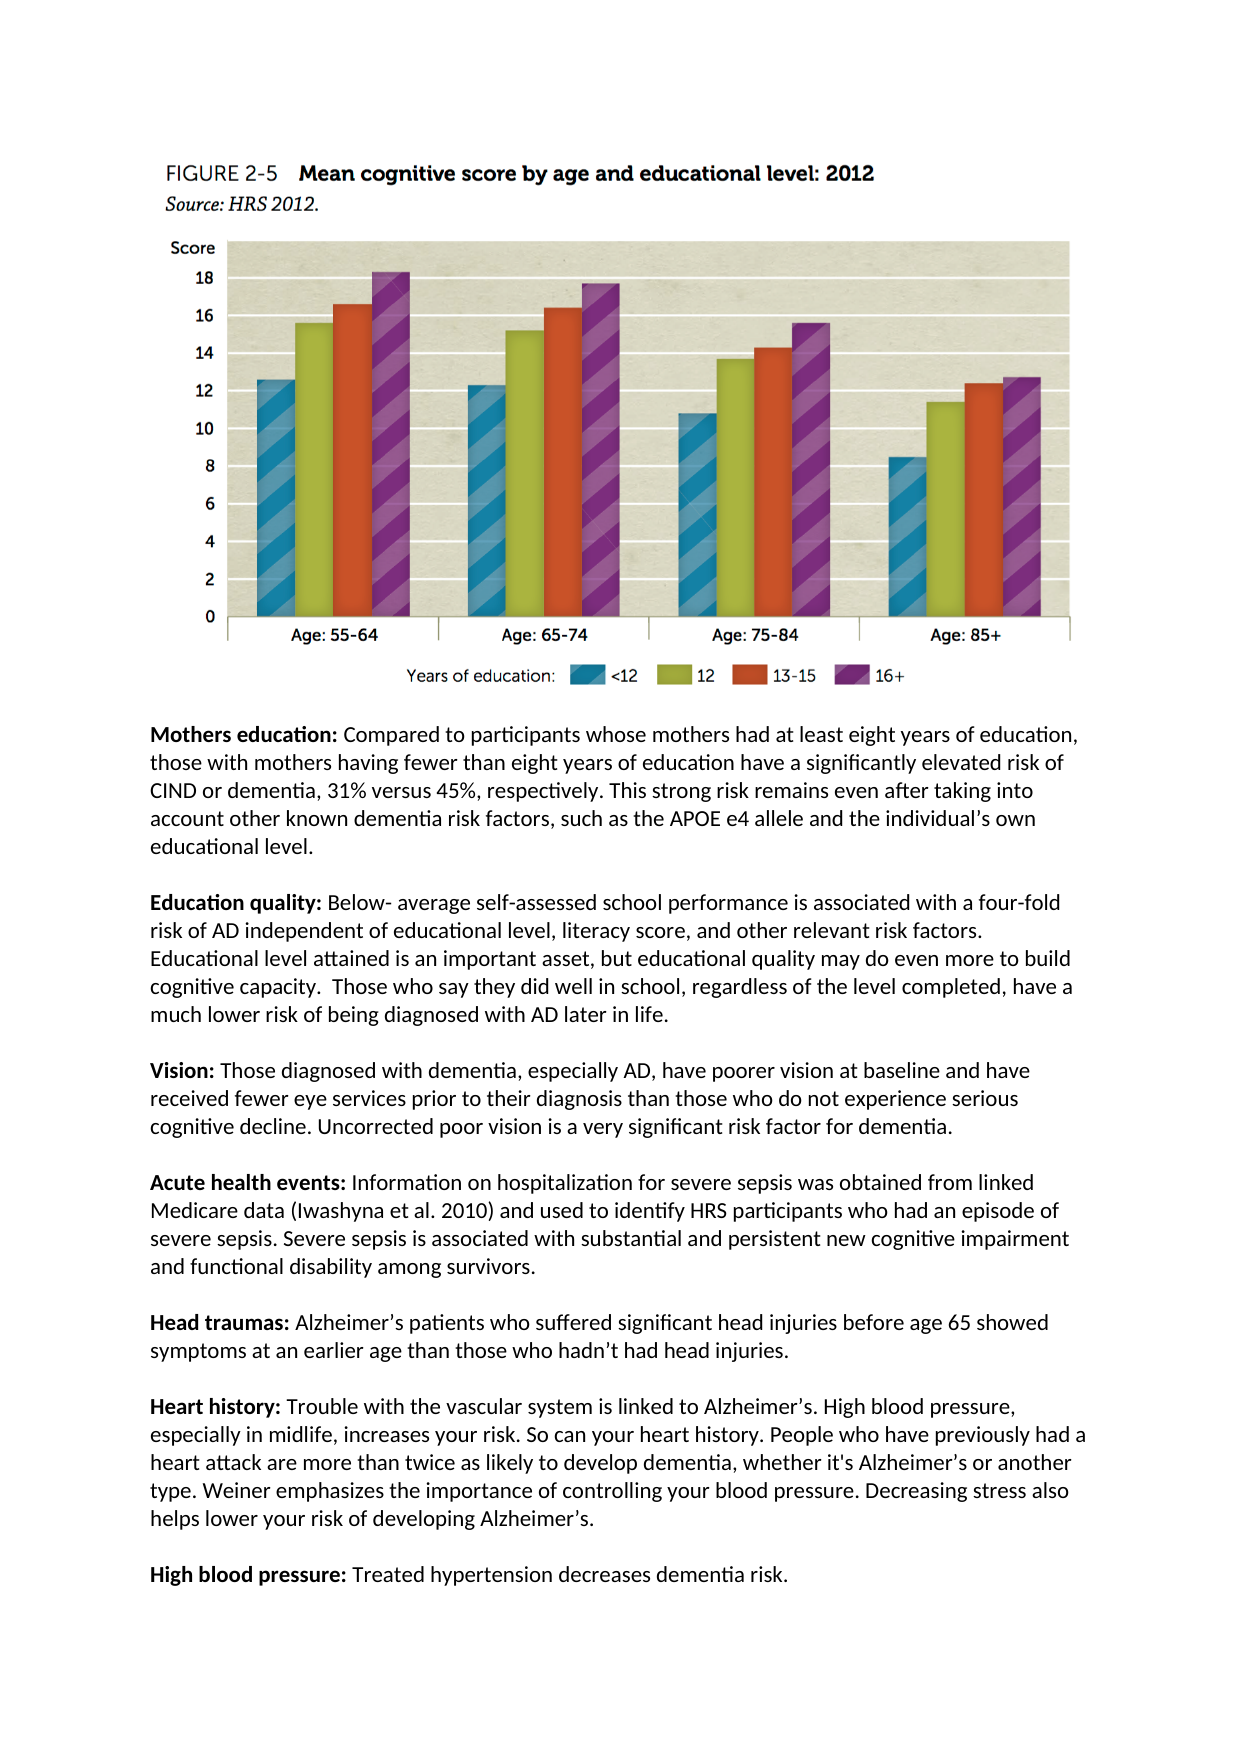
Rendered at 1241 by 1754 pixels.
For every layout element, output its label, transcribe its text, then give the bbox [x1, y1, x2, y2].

text Mothers education: Compared to participants whose mothers had at least eight years of education, those with mothers having fewer than eight years of education have a significantly elevated risk of CIND or dementia, 31% versus 45%, respectively. This strong risk remains even after taking into account other known dementia risk factors, such as the APOE e4 allele and the individual’s own educational level. [150, 720, 1090, 860]
text Education quality: Below- average self-assessed school performance is associated with a four-fold risk of AD independent of educational level, literacy score, and other relevant risk factors. Educational level attained is an important asset, but educational quality may do even more to build cognitive capacity. Those who say they did well in school, regardless of the level completed, have a much lower risk of being diagnosed with AD later in life. [150, 888, 1090, 1028]
text Acute health events: Information on hospitalization for severe sepsis was obtained from linked Medicare data (Iwashyna et al. 2010) and used to identify HRS participants who had an episode of severe sepsis. Severe sepsis is associated with substantial and persistent new cognitive impairment and functional disability among survivors. [150, 1168, 1090, 1280]
picture [150, 150, 1090, 692]
text High blood pressure: Treated hypertension decreases dementia risk. [150, 1561, 1090, 1589]
text Heart history: Trouble with the vascular system is linked to Alzheimer’s. High blood pressure, especially in midlife, increases your risk. So can your heart history. People who have previously had a heart attack are more than twice as likely to develop dementia, whether it's Alzheimer’s or another type. Weiner emphasizes the importance of controlling your blood pressure. Decreasing stress also helps lower your risk of developing Alzheimer’s. [150, 1392, 1090, 1533]
text Vision: Those diagnosed with dementia, especially AD, have poorer vision at baseline and have received fewer eye services prior to their diagnosis than those who do not experience serious cognitive decline. Uncorrected poor vision is a very significant risk factor for dementia. [150, 1056, 1090, 1140]
text Head traumas: Alzheimer’s patients who suffered significant head injuries before age 65 showed symptoms at an earlier age than those who hadn’t had head injuries. [150, 1308, 1090, 1364]
